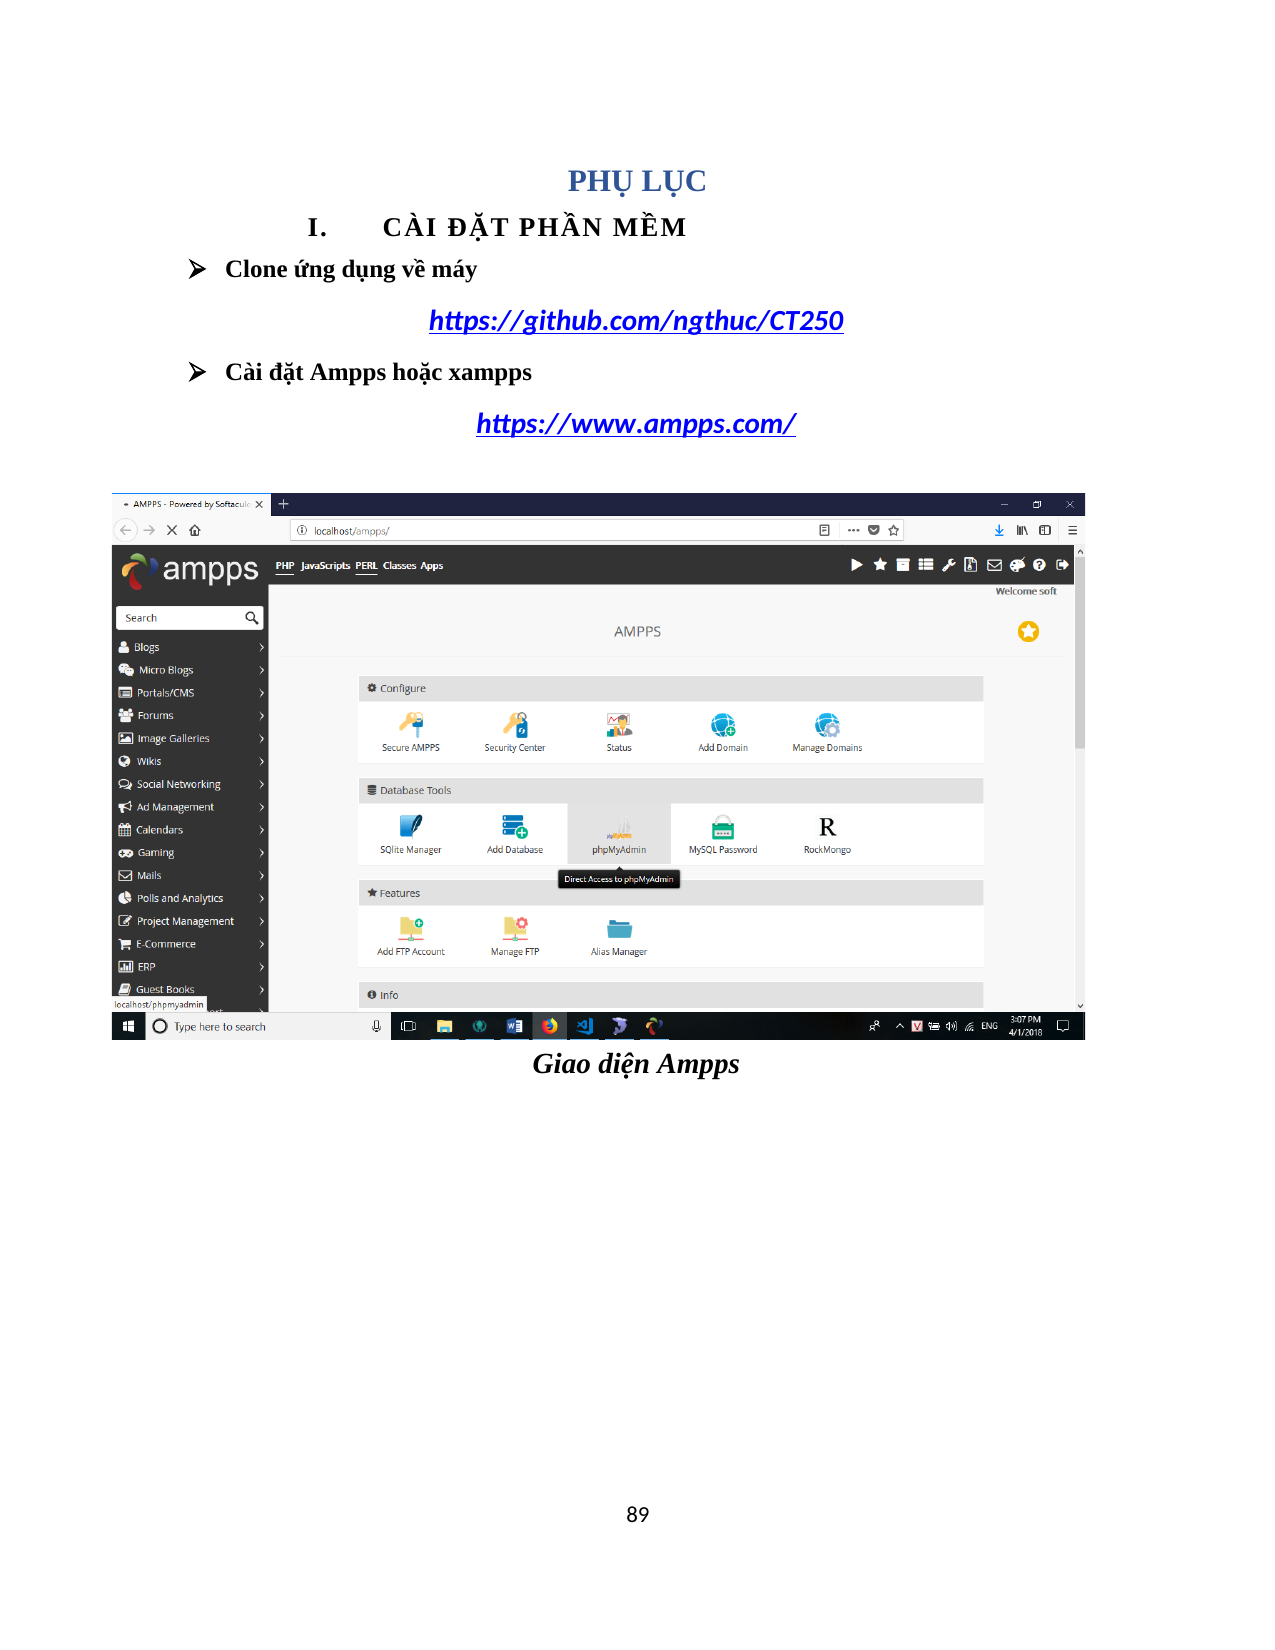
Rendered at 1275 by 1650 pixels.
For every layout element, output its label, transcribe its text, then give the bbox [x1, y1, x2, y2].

picture [111, 493, 1086, 1040]
text https://github.com/ngthuc/CT250 [150, 302, 1125, 338]
text https://www.ampps.com/ [150, 405, 1125, 441]
subtitle Cài Đặt Phần Mềm [307, 211, 1117, 242]
subtitle PHỤ LỤC [157, 162, 1117, 198]
list Cài đặt Ampps hoặc xampps [187, 357, 1125, 386]
list Clone ứng dụng về máy [187, 254, 1125, 283]
